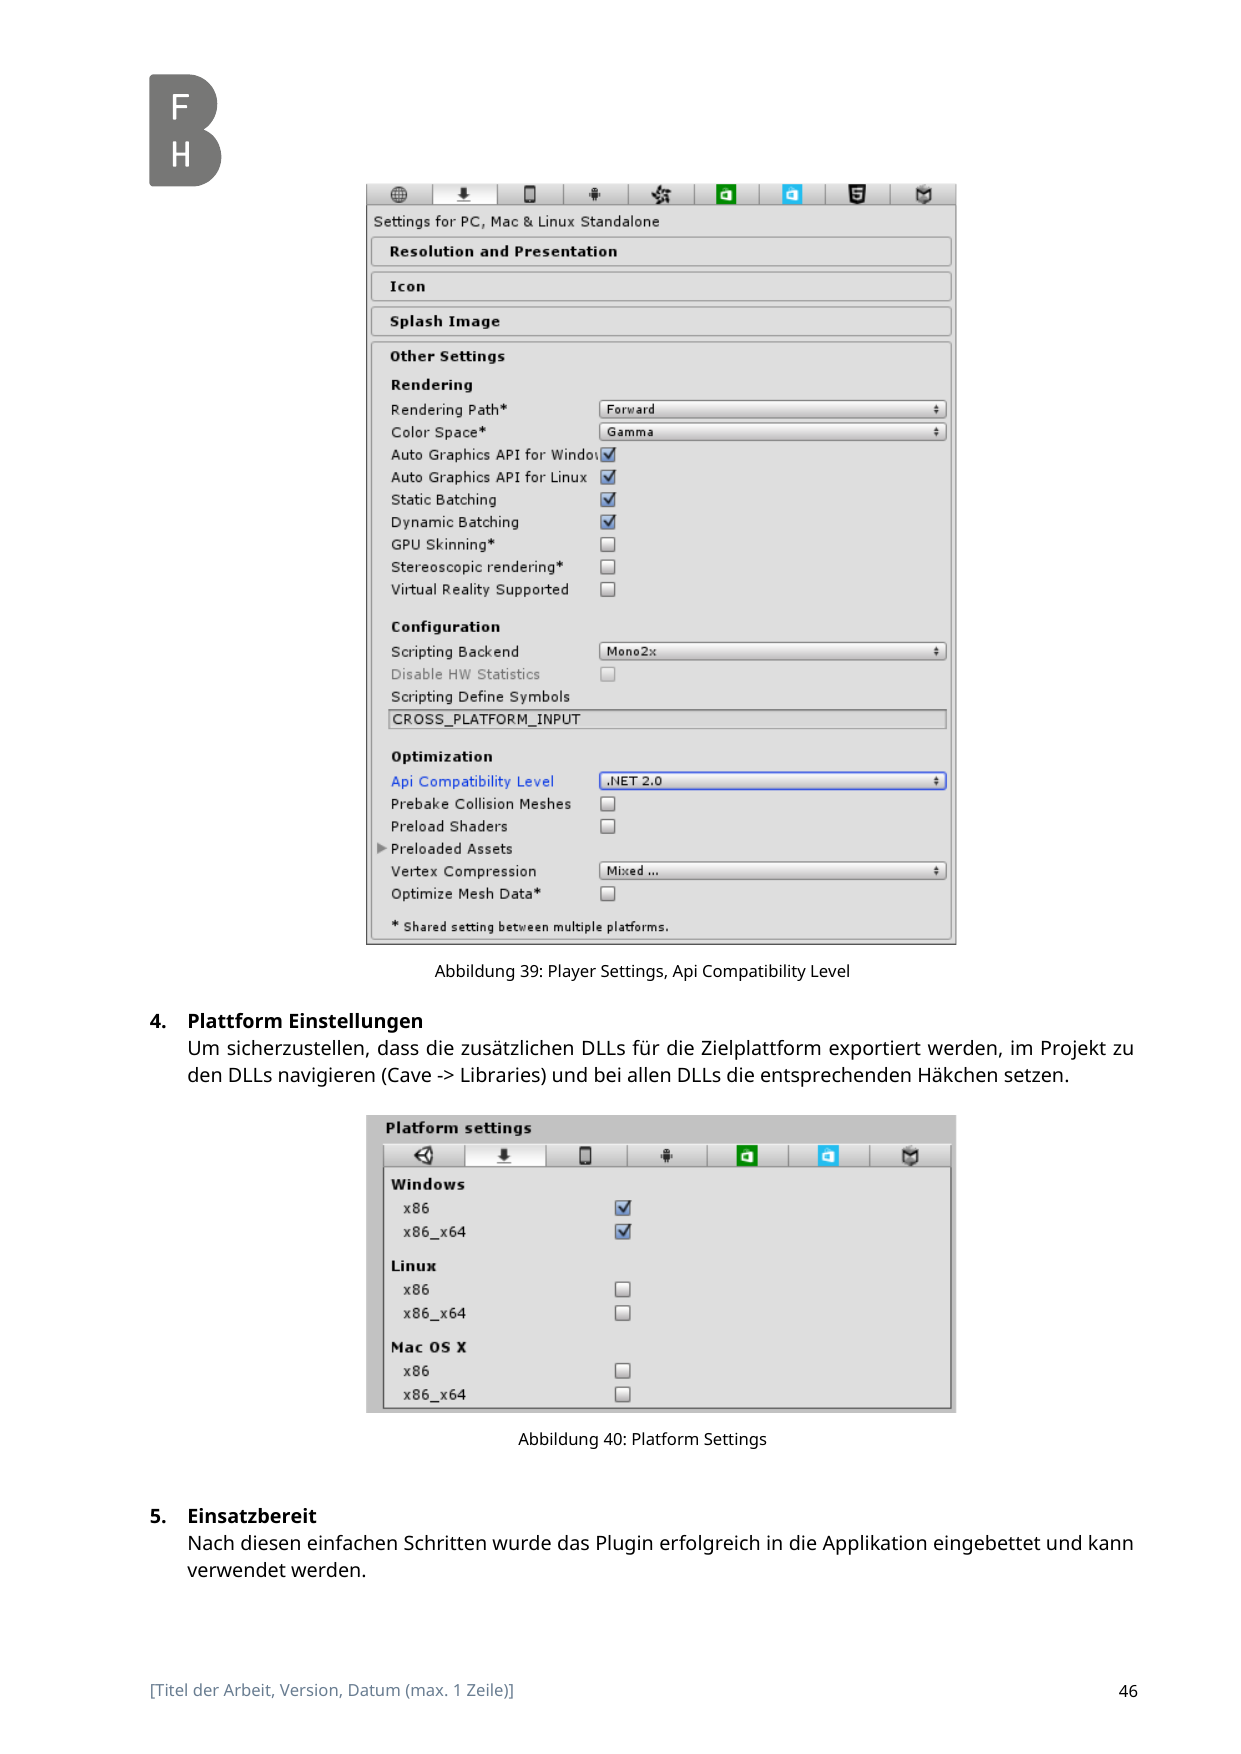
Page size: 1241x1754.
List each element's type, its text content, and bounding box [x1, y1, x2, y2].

text Abbildung 40: Platform Settings [149, 1425, 1136, 1450]
text Abbildung 39: Player Settings, Api Compatibility Level [149, 957, 1136, 982]
picture [366, 183, 957, 945]
list Nach diesen einfachen Schritten wurde das Plugin erfolgreich in die Applikation eingebettet und kann verwendet werden. [187, 1529, 1136, 1583]
list Um sicherzustellen, dass die zusätzlichen DLLs für die Zielplattform exportiert werden, im Projekt zu den DLLs navigieren (Cave -> Libraries) und bei allen DLLs die entsprechenden Häkchen setzen. [187, 1034, 1136, 1088]
list Plattform Einstellungen [149, 1007, 1136, 1034]
picture [366, 1115, 957, 1413]
list Einsatzbereit [149, 1502, 1136, 1529]
